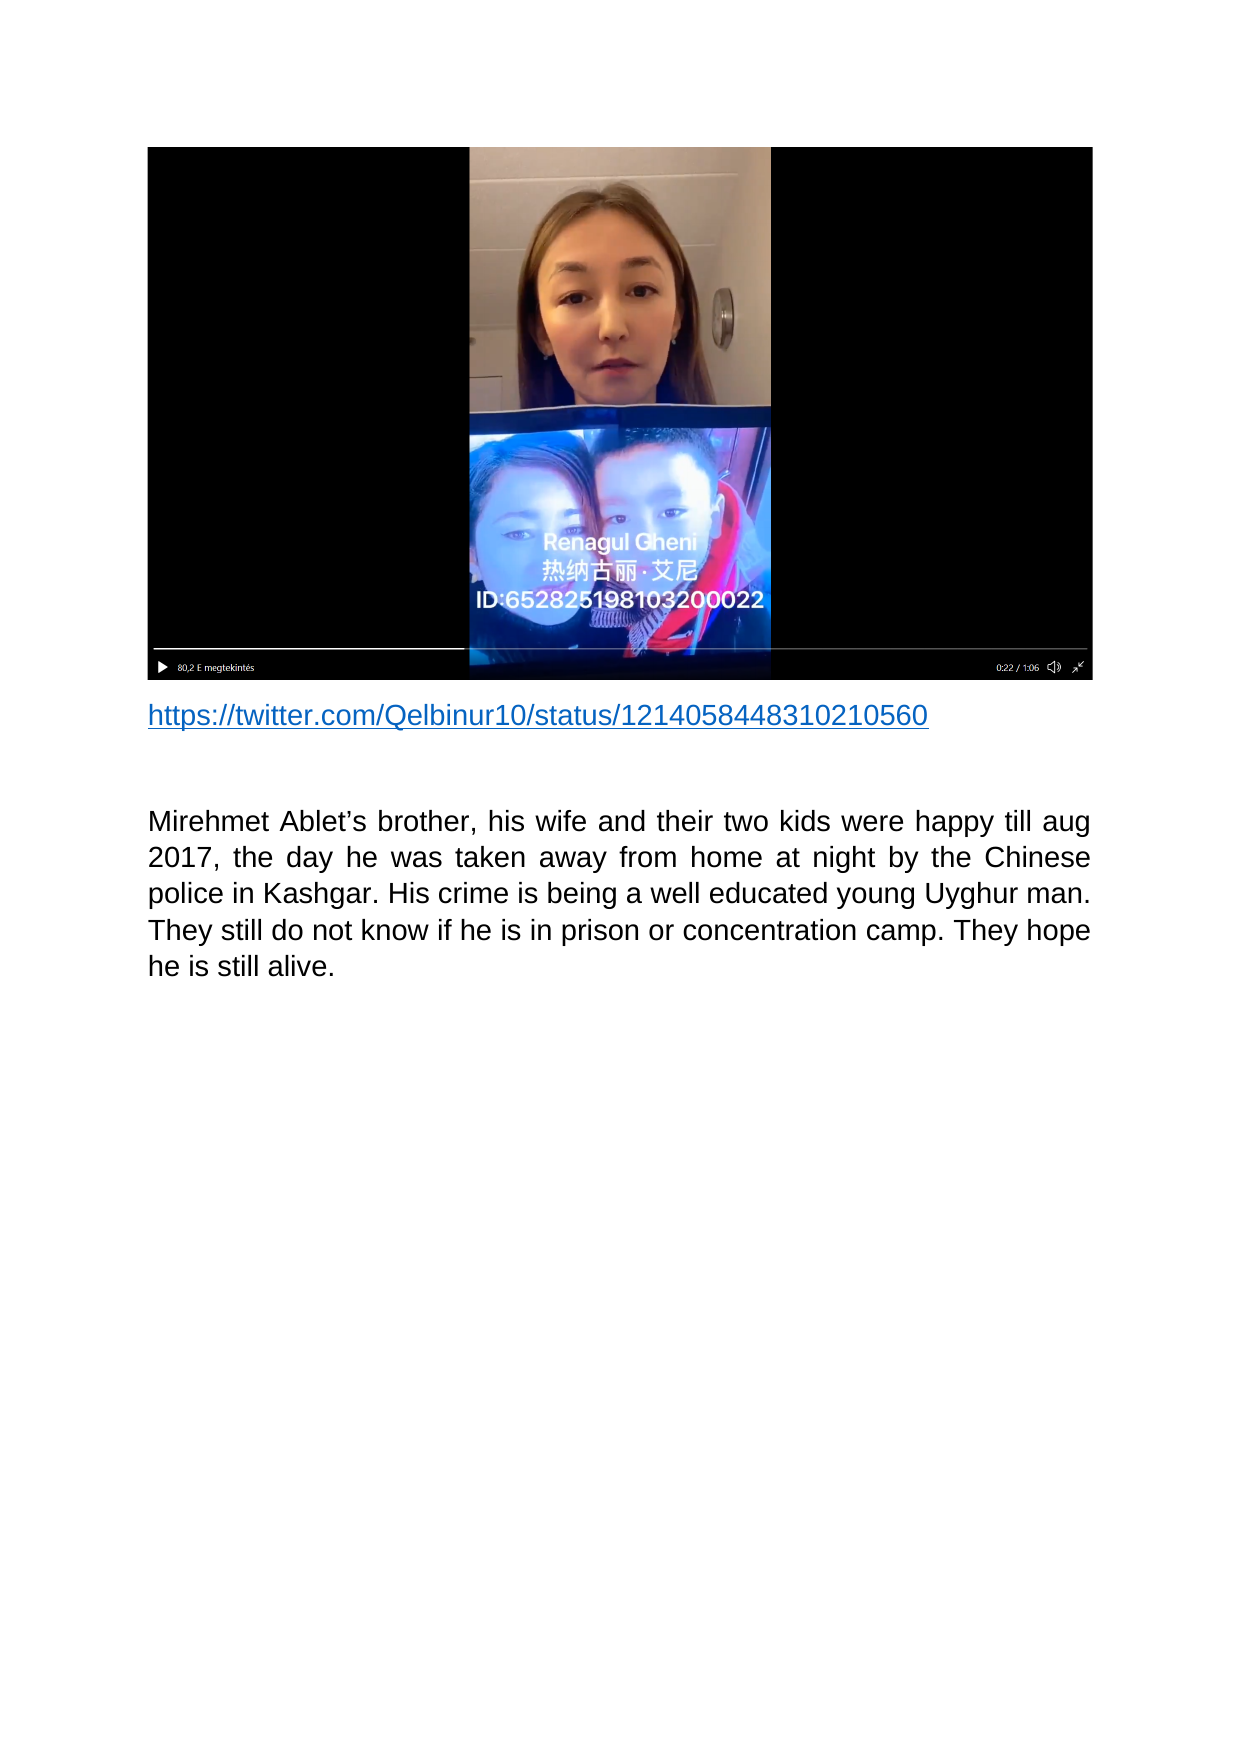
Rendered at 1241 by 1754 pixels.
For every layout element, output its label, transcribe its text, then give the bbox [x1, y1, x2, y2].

picture [147, 147, 1093, 680]
text https://twitter.com/Qelbinur10/status/1214058448310210560 [148, 698, 1093, 732]
text Mirehmet Ablet’s brother, his wife and their two kids were happy till aug 2017, the day he was taken away from home at night by the Chinese police in Kashgar. His crime is being a well educated young Uyghur man. They still do not know if he is in prison or concentration camp. They hope he is still alive. [148, 804, 1093, 982]
